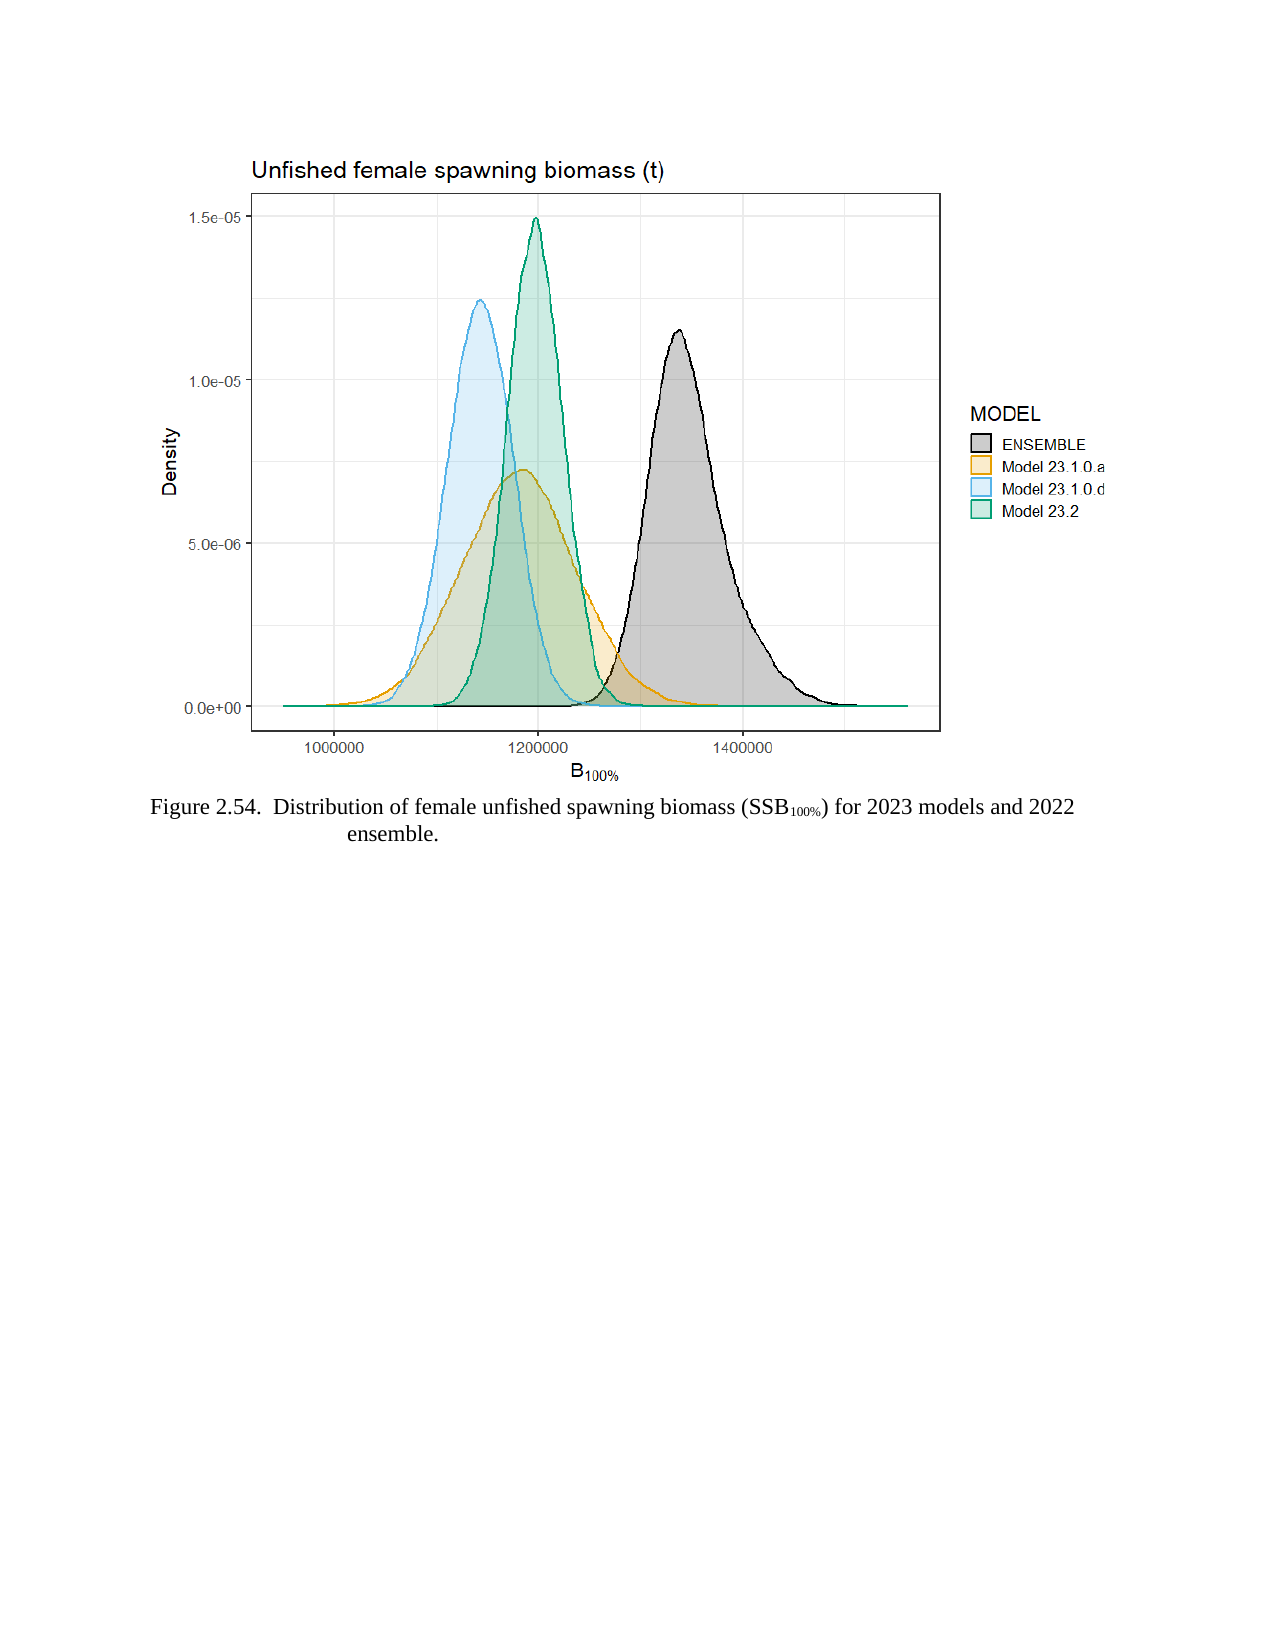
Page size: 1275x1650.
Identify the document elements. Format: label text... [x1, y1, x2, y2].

text Figure 2.. Distribution of female unfished spawning biomass (SSB100%) for 2023 models and 2022 ensemble. [150, 794, 1125, 846]
picture [150, 150, 1125, 794]
